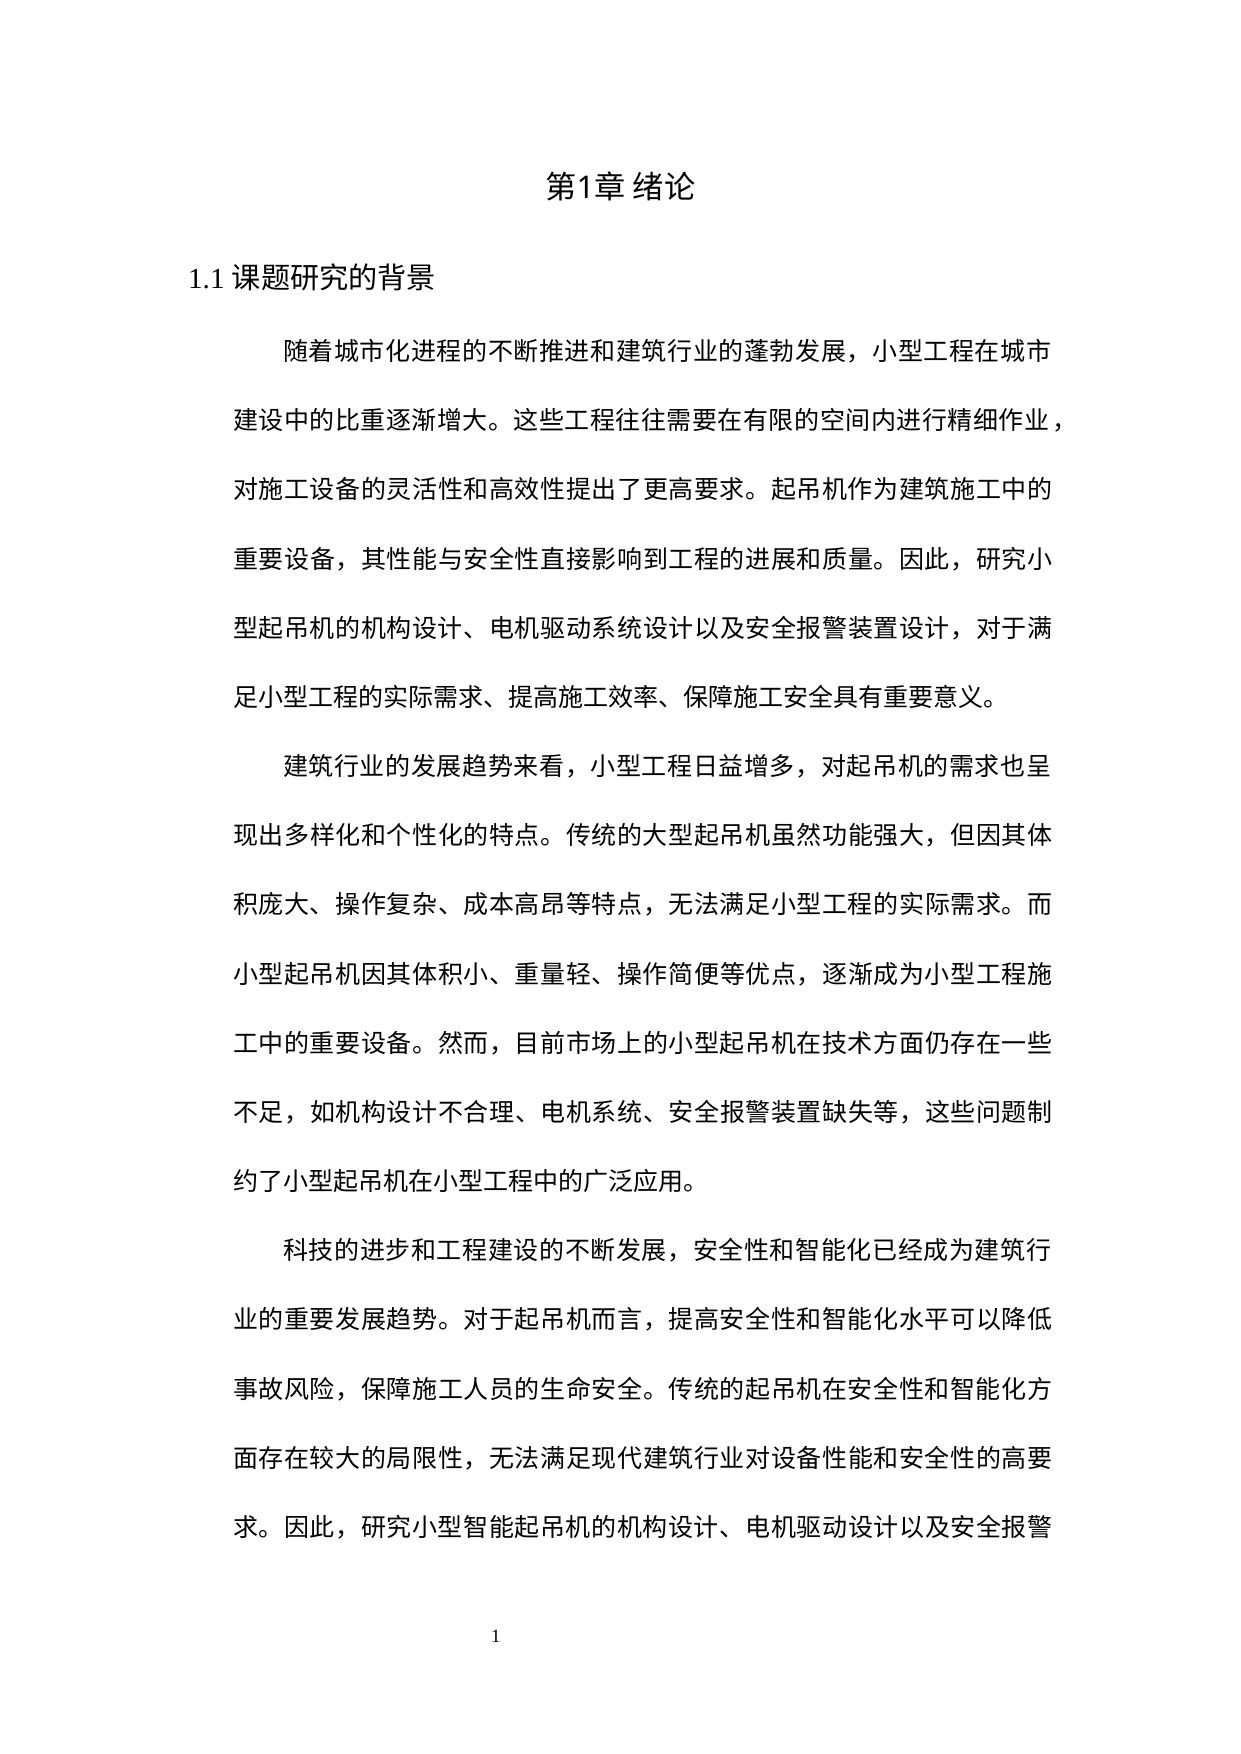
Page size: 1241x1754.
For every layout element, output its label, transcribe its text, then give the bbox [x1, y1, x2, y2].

text 随着城市化进程的不断推进和建筑行业的蓬勃发展，小型工程在城市建设中的比重逐渐增大。这些工程往往需要在有限的空间内进行精细作业，对施工设备的灵活性和高效性提出了更高要求。起吊机作为建筑施工中的重要设备，其性能与安全性直接影响到工程的进展和质量。因此，研究小型起吊机的机构设计、电机驱动系统设计以及安全报警装置设计，对于满足小型工程的实际需求、提高施工效率、保障施工安全具有重要意义。 [233, 315, 1052, 730]
text 建筑行业的发展趋势来看，小型工程日益增多，对起吊机的需求也呈现出多样化和个性化的特点。传统的大型起吊机虽然功能强大，但因其体积庞大、操作复杂、成本高昂等特点，无法满足小型工程的实际需求。而小型起吊机因其体积小、重量轻、操作简便等优点，逐渐成为小型工程施工中的重要设备。然而，目前市场上的小型起吊机在技术方面仍存在一些不足，如机构设计不合理、电机系统、安全报警装置缺失等，这些问题制约了小型起吊机在小型工程中的广泛应用。 [233, 730, 1052, 1214]
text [233, 1214, 1052, 1560]
text 绪论 [188, 151, 1052, 220]
text 课题研究的背景 [188, 241, 1052, 310]
